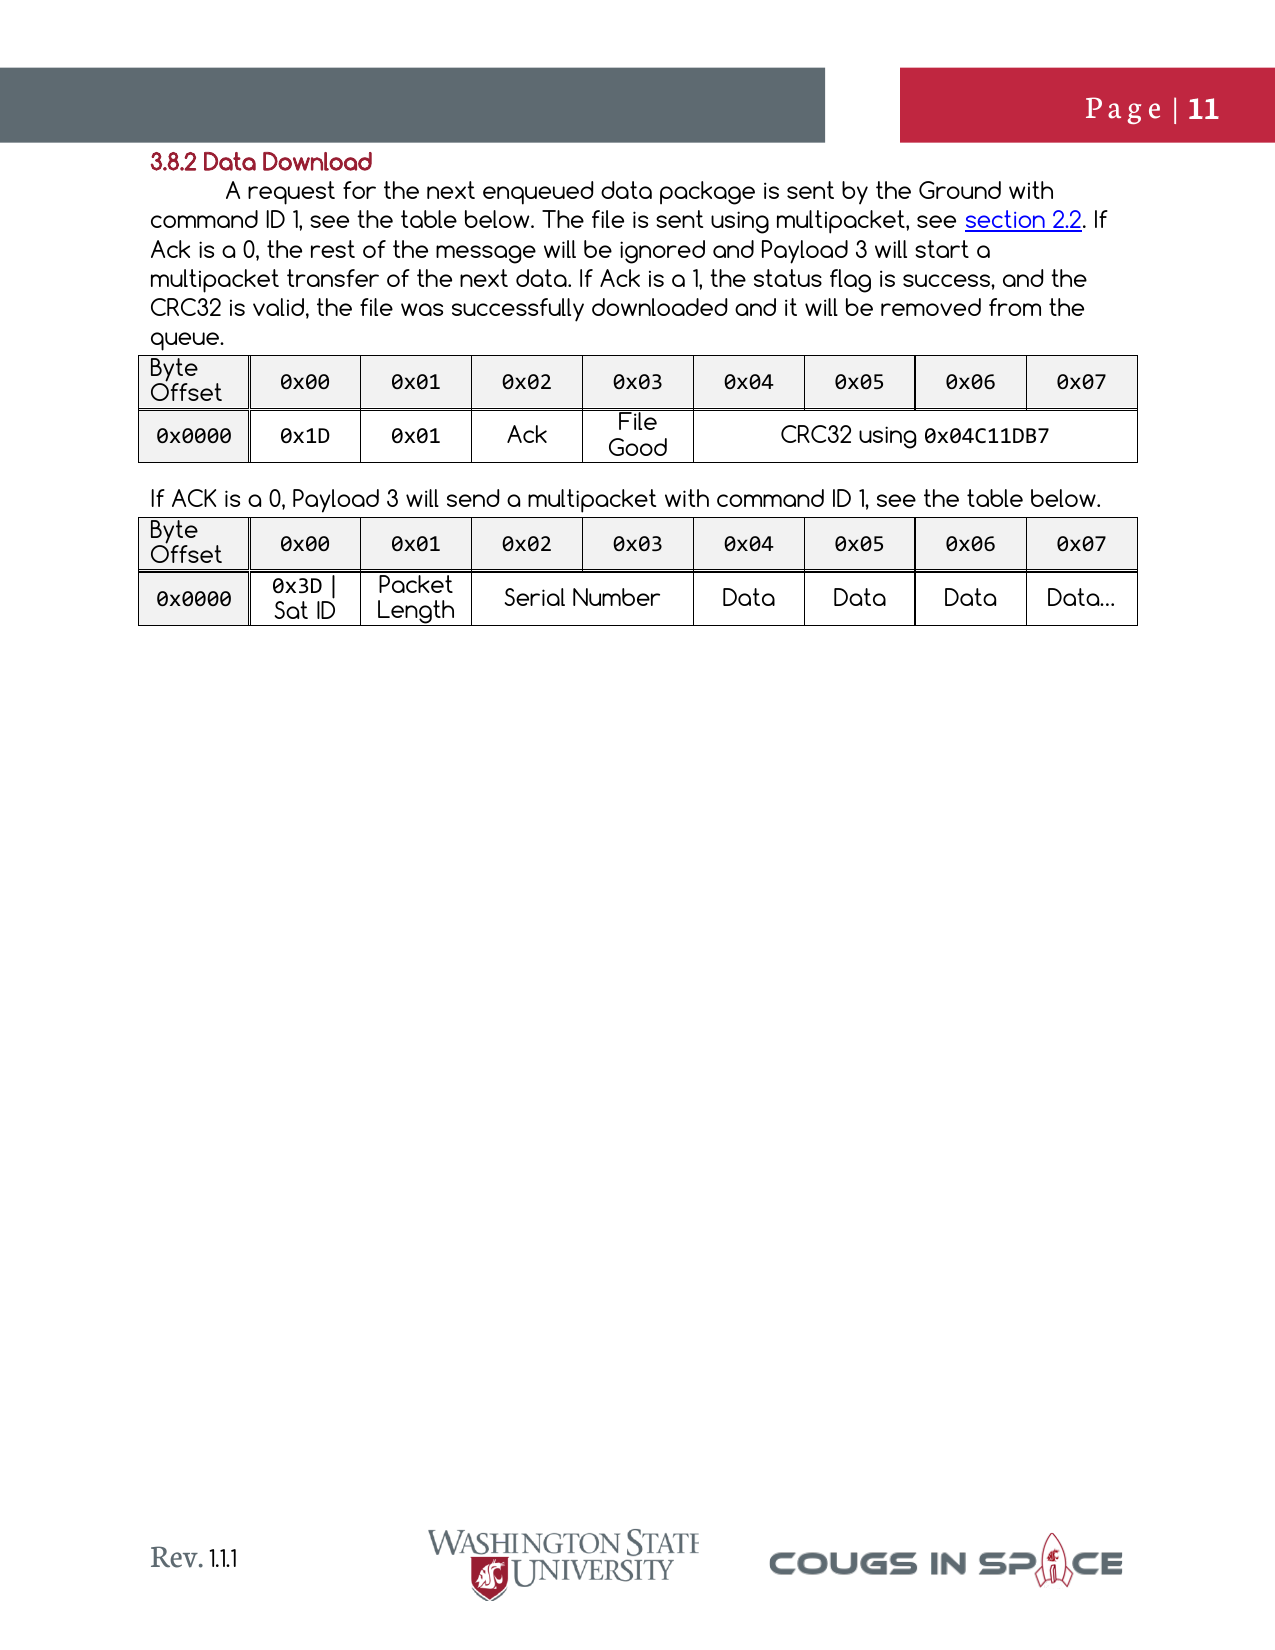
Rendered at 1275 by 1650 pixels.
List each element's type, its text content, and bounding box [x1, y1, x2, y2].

table_cell 0x1D [251, 411, 360, 462]
table_cell 0x3D | Sat ID [251, 573, 360, 625]
table_cell CRC32 using 0x04C11DB7 [694, 411, 1137, 462]
table_cell 0x0000 [139, 573, 248, 625]
table_header 0x06 [916, 518, 1026, 569]
table_cell Data… [1027, 573, 1137, 625]
table_header 0x00 [251, 356, 360, 407]
table_cell Ack [472, 411, 582, 462]
table_header 0x02 [472, 518, 582, 569]
table_header 0x06 [916, 356, 1026, 407]
table_header 0x04 [694, 518, 804, 569]
table_header 0x01 [361, 518, 471, 569]
table_header 0x07 [1027, 356, 1137, 407]
table_header 0x04 [694, 356, 804, 407]
picture [769, 1532, 1123, 1589]
table_cell Data [805, 573, 914, 625]
table_header Byte Offset [139, 518, 248, 569]
table_header 0x02 [472, 356, 582, 407]
table_header 0x05 [805, 518, 914, 569]
table_header 0x01 [361, 356, 471, 407]
picture [426, 1528, 699, 1601]
table_cell Serial Number [472, 573, 693, 625]
table_cell Data [694, 573, 804, 625]
table_header 0x05 [805, 356, 914, 407]
table_cell Data [916, 573, 1026, 625]
subtitle 3.8.2 Data Download [150, 150, 1125, 176]
table_header 0x07 [1027, 518, 1137, 569]
table_cell 0x01 [361, 411, 471, 462]
table_cell Packet Length [361, 573, 471, 625]
table_cell File Good [583, 411, 693, 462]
table_header 0x00 [251, 518, 360, 569]
text A request for the next enqueued data package is sent by the Ground with command ID 1, see the table below. The file is sent using multipacket, see section 2.2. If Ack is a 0, the rest of the message will be ignored and Payload 3 will start a multipacket transfer of the next data. If Ack is a 1, the status flag is success, and the CRC32 is valid, the file was successfully downloaded and it will be removed from the queue. [150, 179, 1125, 351]
table_header 0x03 [583, 356, 693, 407]
text If ACK is a 0, Payload 3 will send a multipacket with command ID 1, see the table below. [150, 488, 1125, 513]
table_cell 0x0000 [139, 411, 248, 462]
table_header 0x03 [583, 518, 693, 569]
table_header Byte Offset [139, 356, 248, 407]
